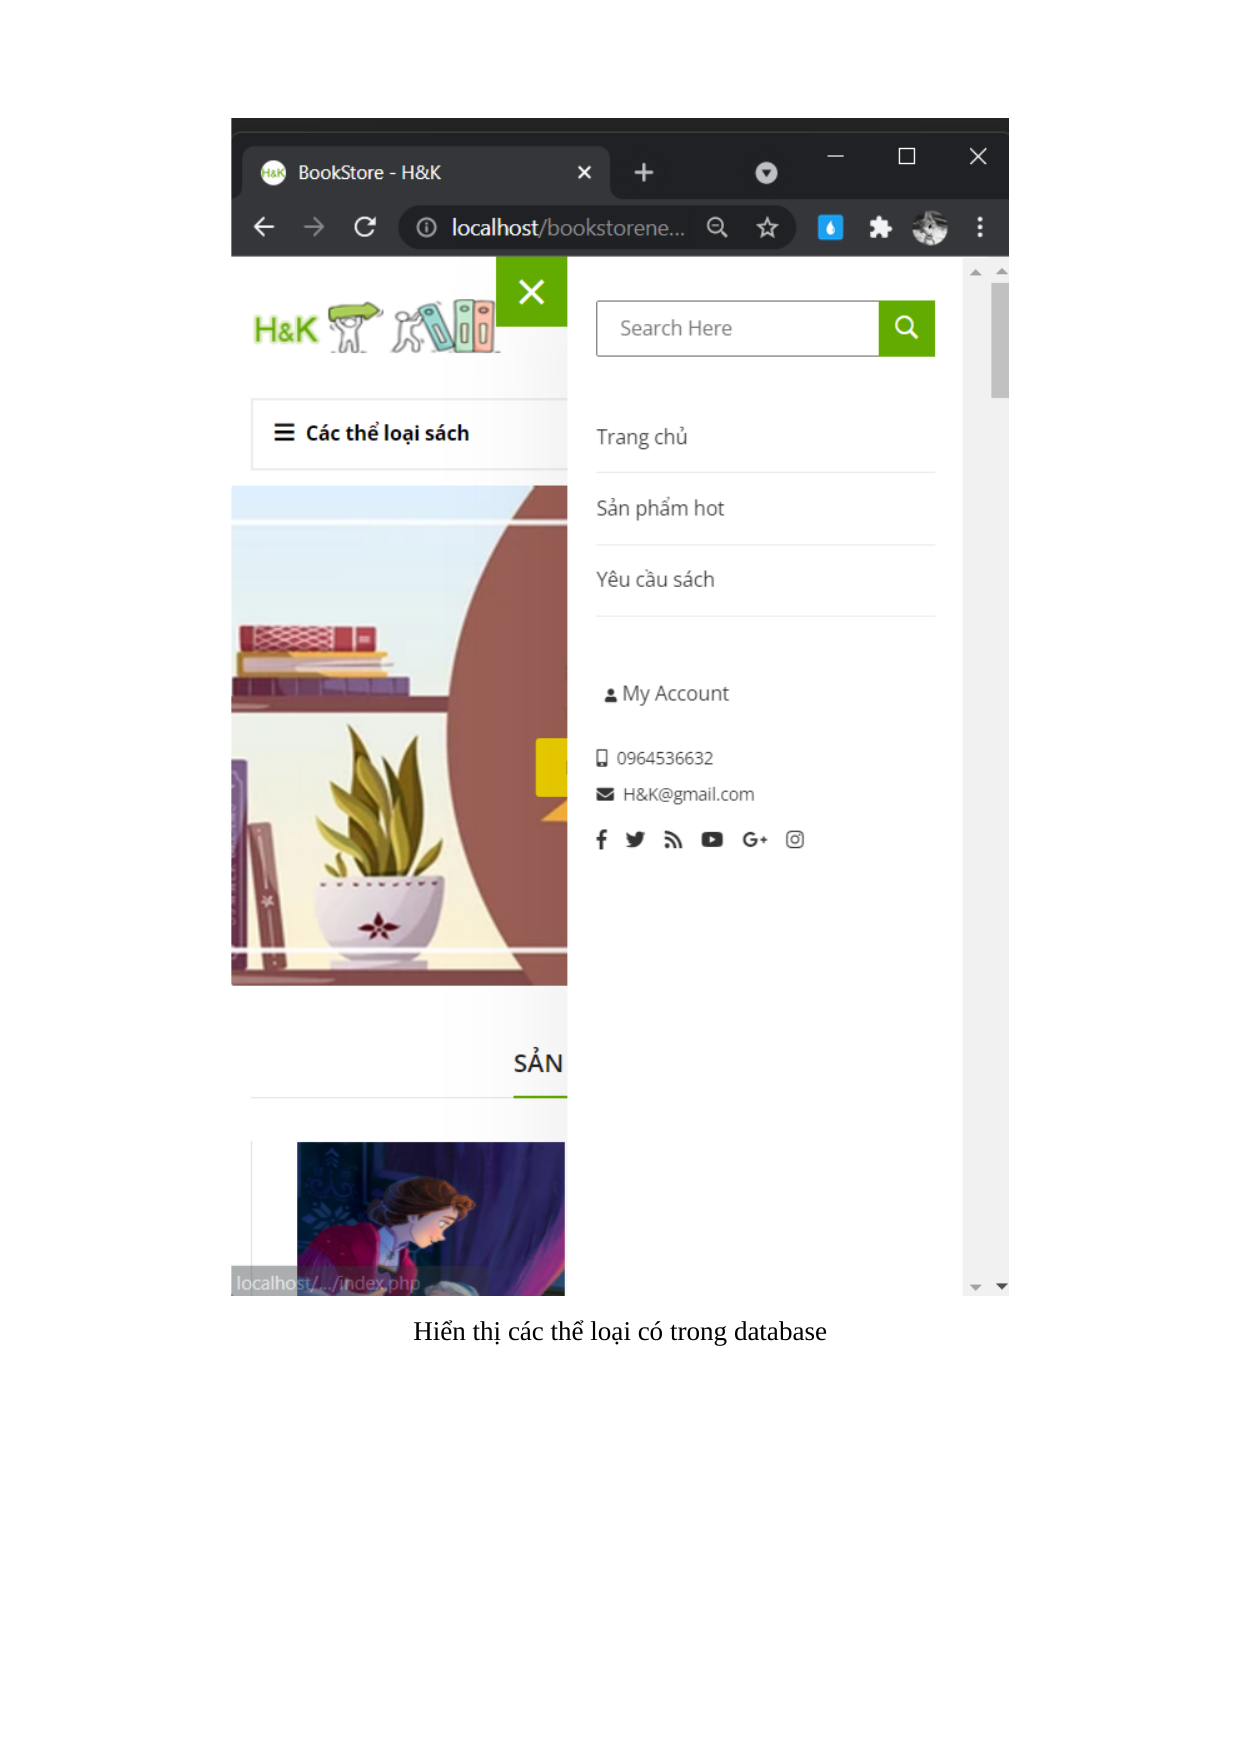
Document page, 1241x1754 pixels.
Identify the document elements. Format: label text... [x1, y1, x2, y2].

picture [231, 118, 1009, 1296]
text Hiển thị các thể loại có trong database [118, 1315, 1122, 1346]
